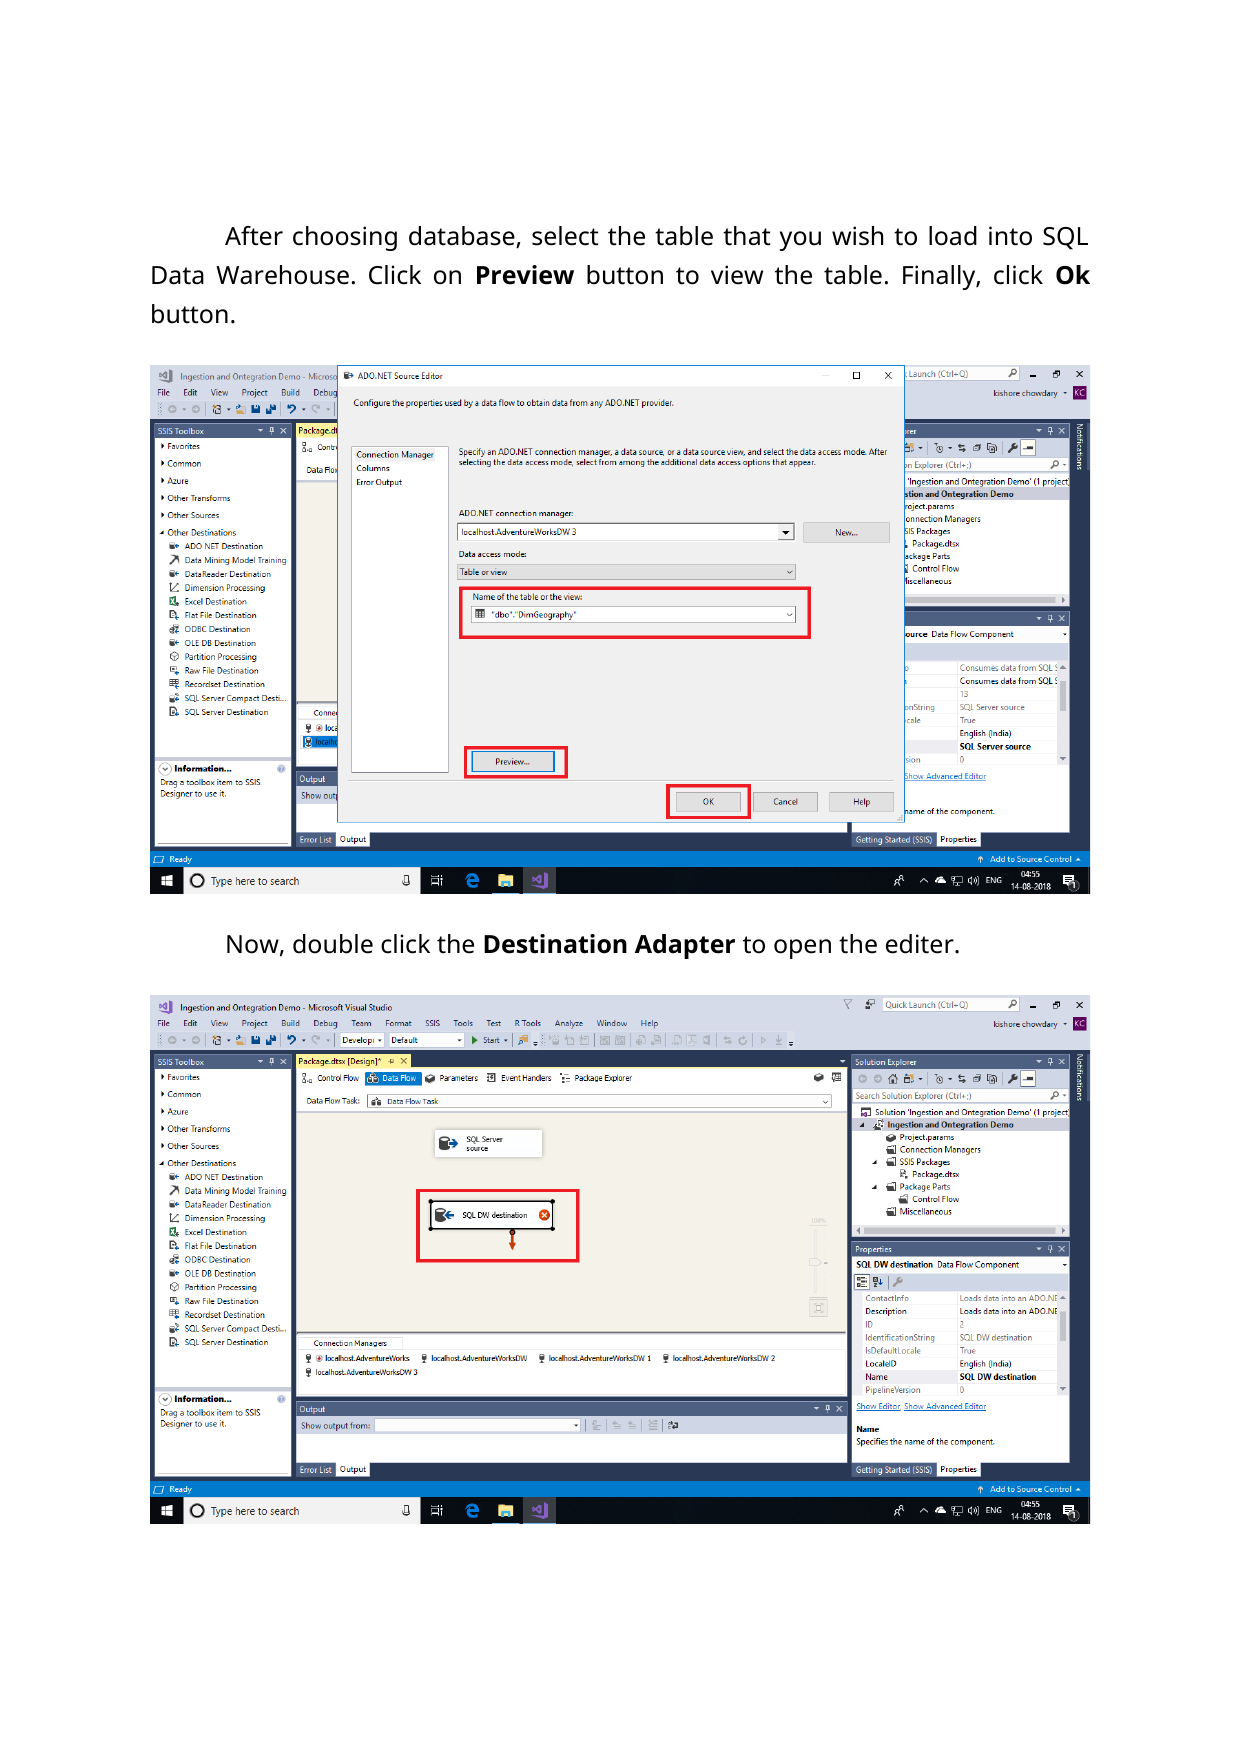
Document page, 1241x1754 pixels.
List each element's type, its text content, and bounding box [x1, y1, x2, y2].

picture [150, 365, 1091, 894]
picture [150, 995, 1091, 1524]
text After choosing database, select the table that you wish to load into SQL Data Warehouse. Click on Preview button to view the table. Finally, click Ok button. [150, 218, 1090, 331]
text Now, double click the Destination Adapter to open the editer. [150, 927, 1090, 961]
